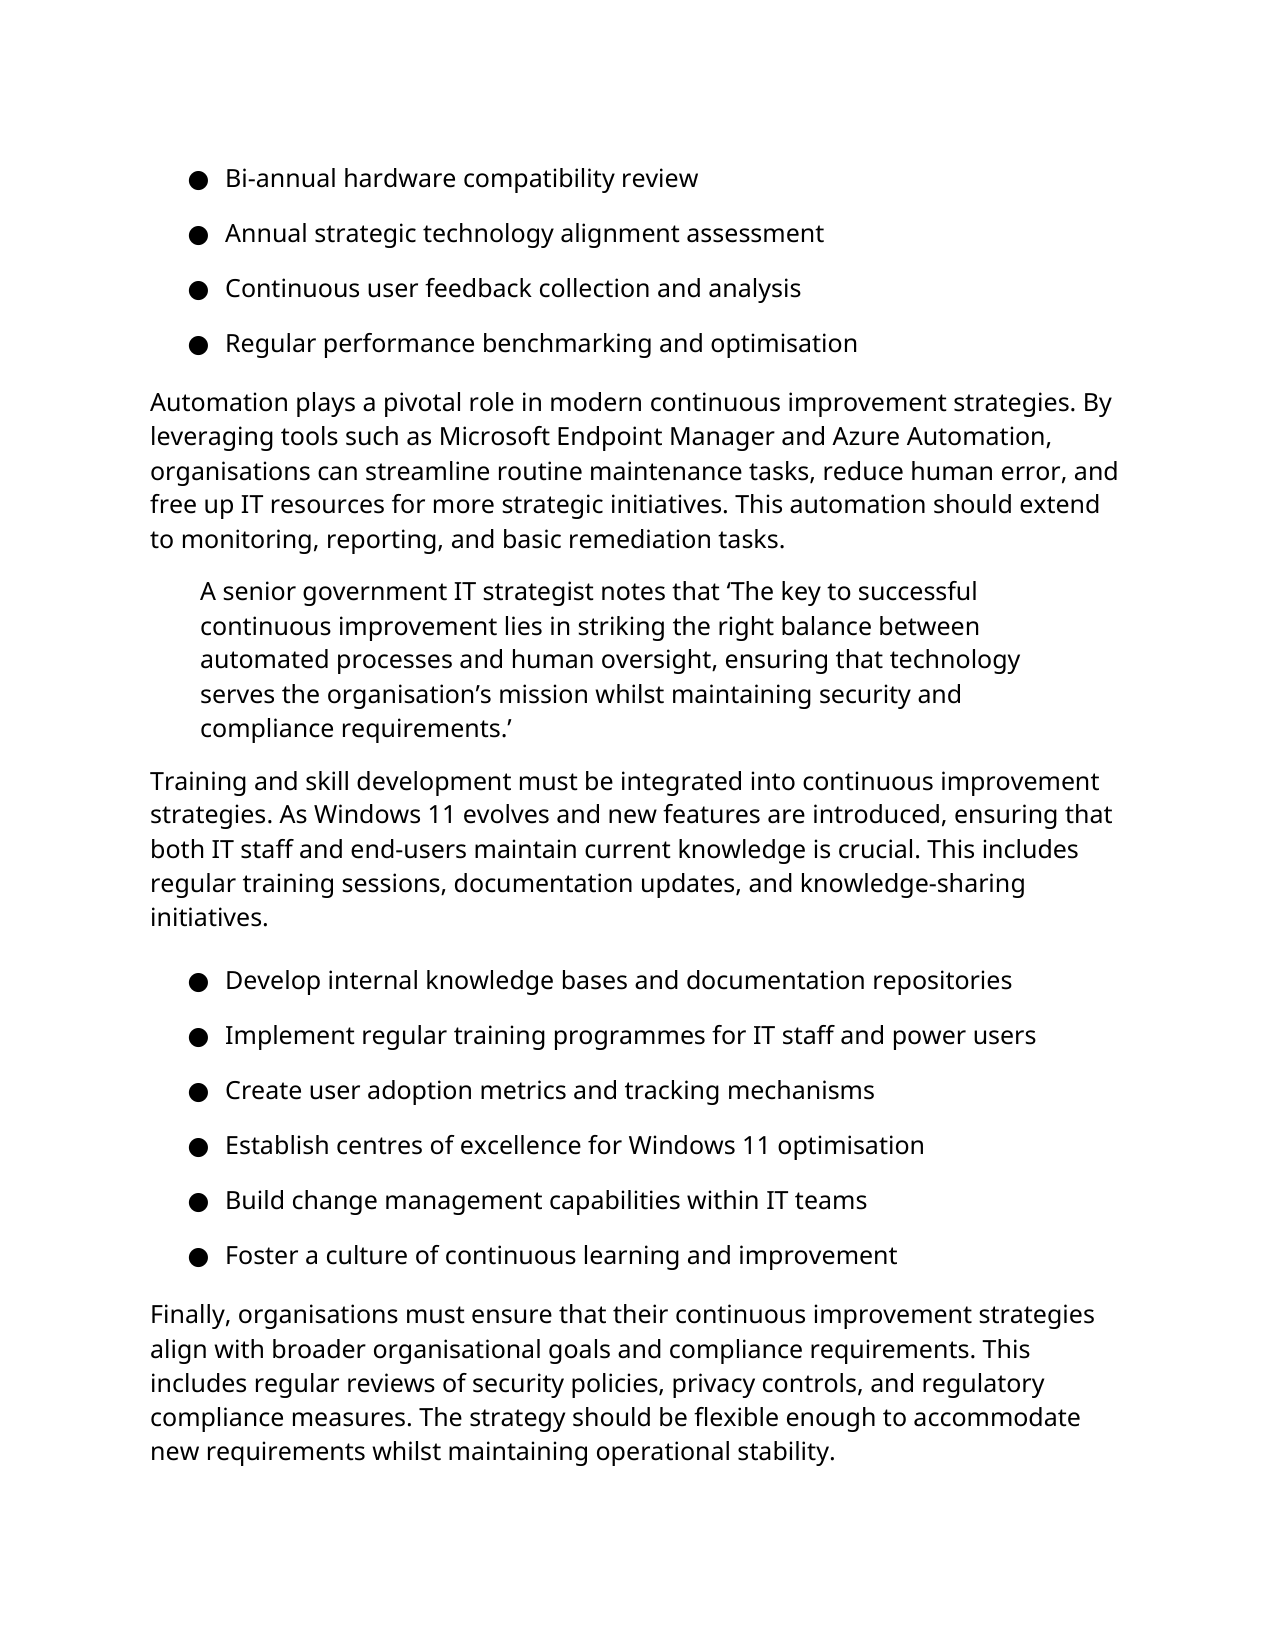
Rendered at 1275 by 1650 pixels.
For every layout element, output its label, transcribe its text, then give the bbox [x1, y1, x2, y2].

list Annual strategic technology alignment assessment [187, 205, 1125, 256]
list Bi-annual hardware compatibility review [187, 150, 1125, 201]
list Build change management capabilities within IT teams [187, 1172, 1125, 1223]
list Implement regular training programmes for IT staff and power users [187, 1007, 1125, 1058]
text Training and skill development must be integrated into continuous improvement strategies. As Windows 11 evolves and new features are introduced, ensuring that both IT staff and end-users maintain current knowledge is crucial. This includes regular training sessions, documentation updates, and knowledge-sharing initiatives. [150, 763, 1125, 933]
list Continuous user feedback collection and analysis [187, 260, 1125, 311]
text Automation plays a pivotal role in modern continuous improvement strategies. By leveraging tools such as Microsoft Endpoint Manager and Azure Automation, organisations can streamline routine maintenance tasks, reduce human error, and free up IT resources for more strategic initiatives. This automation should extend to monitoring, reporting, and basic remediation tasks. [150, 385, 1125, 555]
text A senior government IT strategist notes that ‘The key to successful continuous improvement lies in striking the right balance between automated processes and human oversight, ensuring that technology serves the organisation’s mission whilst maintaining security and compliance requirements.’ [200, 574, 1075, 744]
text Finally, organisations must ensure that their continuous improvement strategies align with broader organisational goals and compliance requirements. This includes regular reviews of security policies, privacy controls, and regulatory compliance measures. The strategy should be flexible enough to accommodate new requirements whilst maintaining operational stability. [150, 1297, 1125, 1467]
list Foster a culture of continuous learning and improvement [187, 1227, 1125, 1278]
list Regular performance benchmarking and optimisation [187, 315, 1125, 366]
list Establish centres of excellence for Windows 11 optimisation [187, 1117, 1125, 1168]
list Develop internal knowledge bases and documentation repositories [187, 952, 1125, 1003]
list Create user adoption metrics and tracking mechanisms [187, 1062, 1125, 1113]
